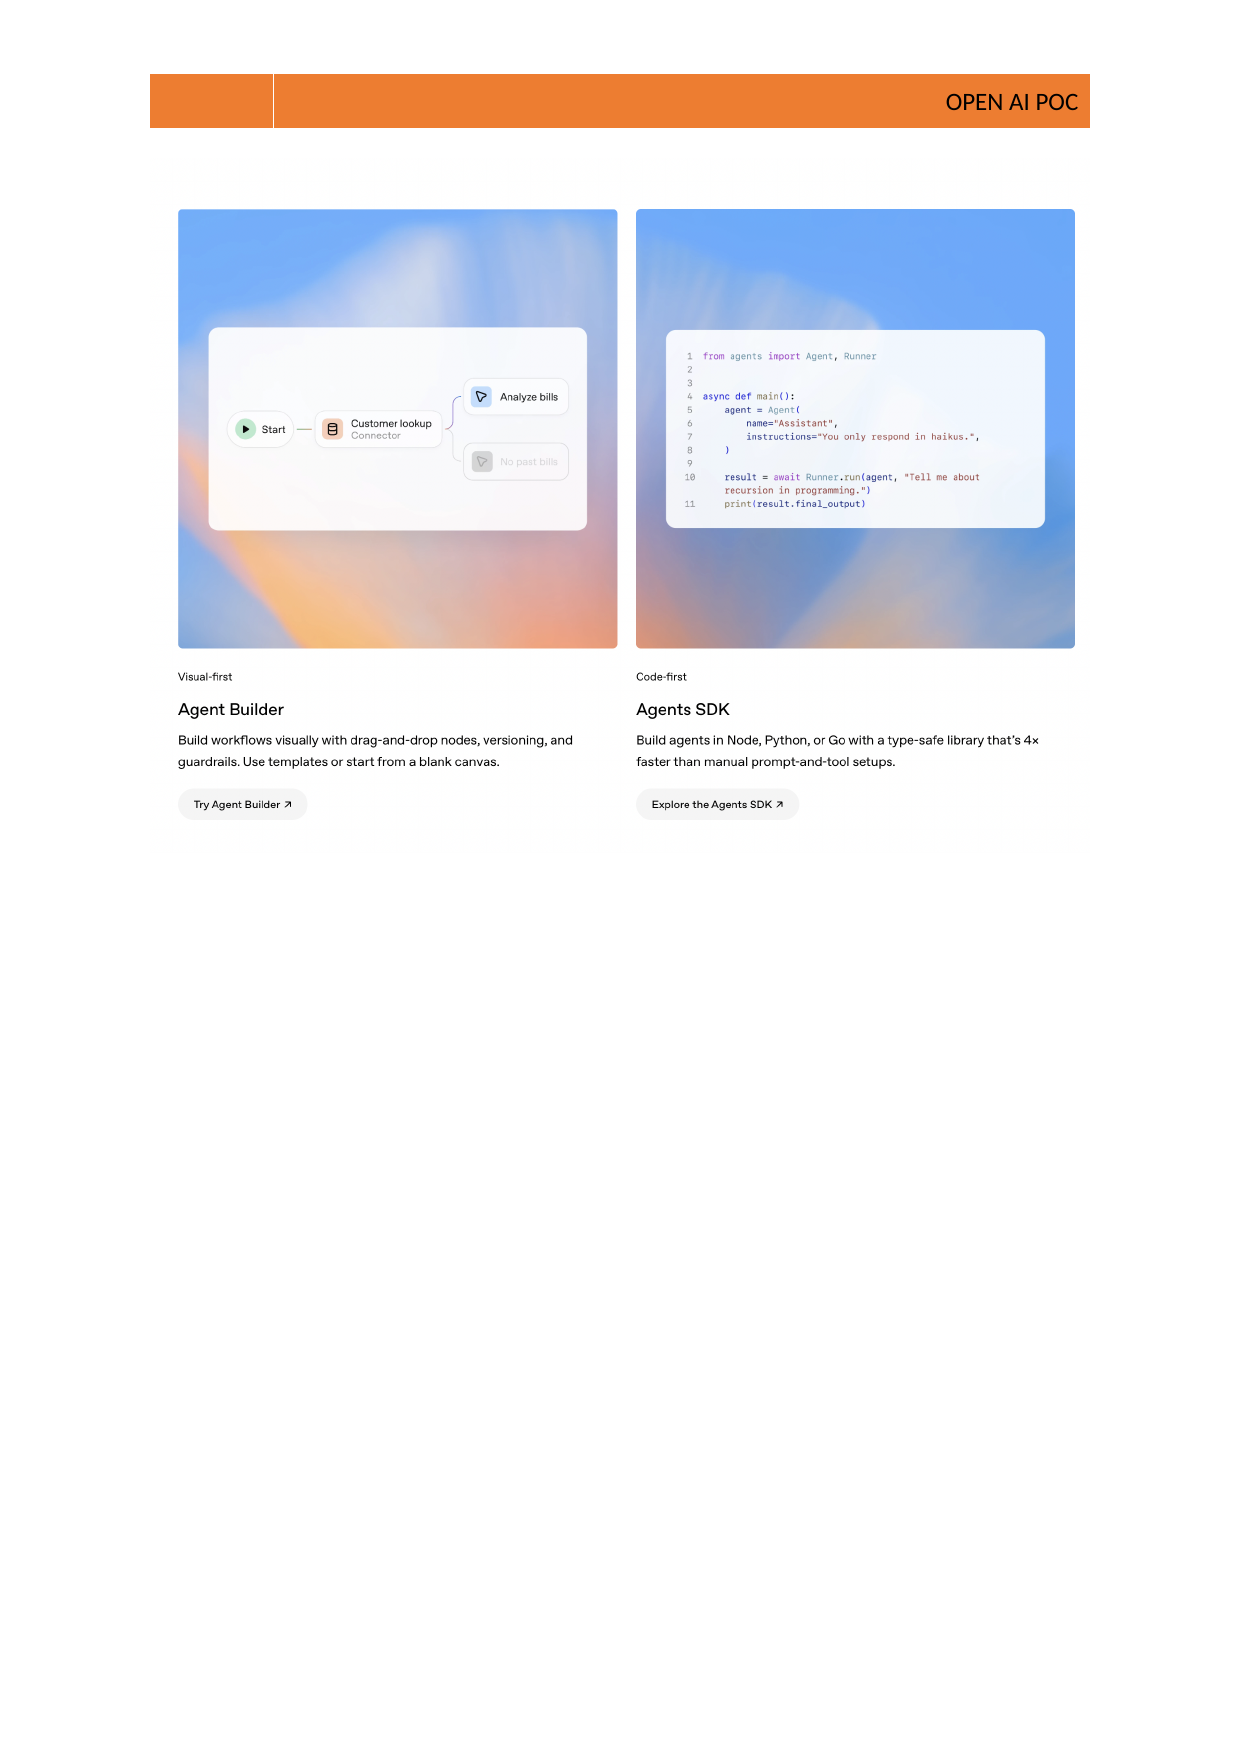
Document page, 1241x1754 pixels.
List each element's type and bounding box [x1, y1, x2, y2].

picture [150, 158, 1091, 853]
